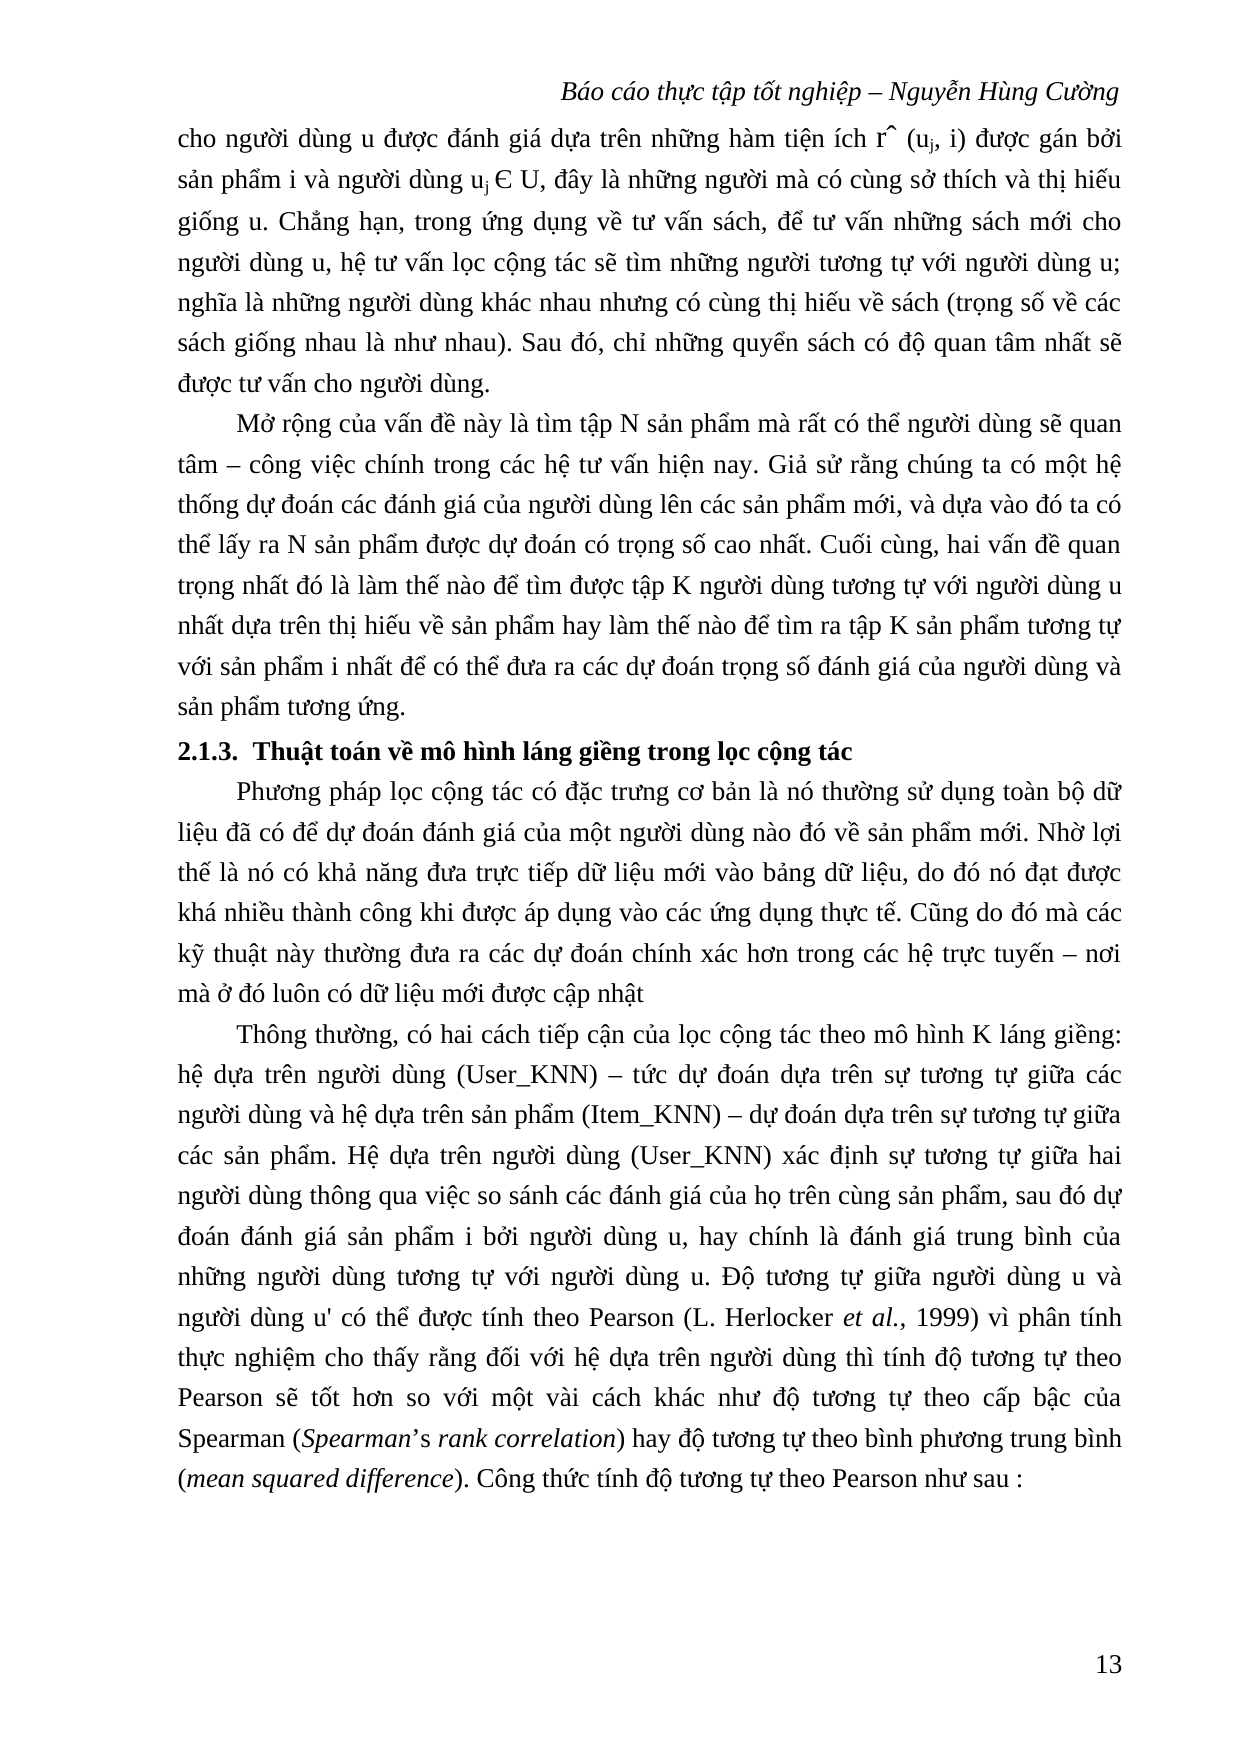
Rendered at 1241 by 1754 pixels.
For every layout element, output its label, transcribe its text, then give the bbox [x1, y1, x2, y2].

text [177, 118, 1122, 398]
text Thông thường, có hai cách tiếp cận của lọc cộng tác theo mô hình K láng giềng: hệ dựa trên người dùng (User_KNN) – tức dự đoán dựa trên sự tương tự giữa các người dùng và hệ dựa trên sản phẩm (Item_KNN) – dự đoán dựa trên sự tương tự giữa các sản phẩm. Hệ dựa trên người dùng (User_KNN) xác định sự tương tự giữa hai người dùng thông qua việc so sánh các đánh giá của họ trên cùng sản phẩm, sau đó dự đoán đánh giá sản phẩm i bởi người dùng u, hay chính là đánh giá trung bình của những người dùng tương tự với người dùng u. Độ tương tự giữa người dùng u và người dùng u' có thể được tính theo Pearson (L. Herlocker et al., 1999) vì phân tính thực nghiệm cho thấy rằng đối với hệ dựa trên người dùng thì tính độ tương tự theo Pearson sẽ tốt hơn so với một vài cách khác như độ tương tự theo cấp bậc của Spearman (Spearman’s rank correlation) hay độ tương tự theo bình phương trung bình (mean squared difference). Công thức tính độ tương tự theo Pearson như sau : [177, 1018, 1122, 1493]
text Phương pháp lọc cộng tác có đặc trưng cơ bản là nó thường sử dụng toàn bộ dữ liệu đã có để dự đoán đánh giá của một người dùng nào đó về sản phẩm mới. Nhờ lợi thế là nó có khả năng đưa trực tiếp dữ liệu mới vào bảng dữ liệu, do đó nó đạt được khá nhiều thành công khi được áp dụng vào các ứng dụng thực tế. Cũng do đó mà các kỹ thuật này thường đưa ra các dự đoán chính xác hơn trong các hệ trực tuyến – nơi mà ở đó luôn có dữ liệu mới được cập nhật [177, 775, 1122, 1008]
subtitle Thuật toán về mô hình láng giềng trong lọc cộng tác [177, 735, 1122, 766]
text Mở rộng của vấn đề này là tìm tập N sản phẩm mà rất có thể người dùng sẽ quan tâm – công việc chính trong các hệ tư vấn hiện nay. Giả sử rằng chúng ta có một hệ thống dự đoán các đánh giá của người dùng lên các sản phẩm mới, và dựa vào đó ta có thể lấy ra N sản phẩm được dự đoán có trọng số cao nhất. Cuối cùng, hai vấn đề quan trọng nhất đó là làm thế nào để tìm được tập K người dùng tương tự với người dùng u nhất dựa trên thị hiếu về sản phẩm hay làm thế nào để tìm ra tập K sản phẩm tương tự với sản phẩm i nhất để có thể đưa ra các dự đoán trọng số đánh giá của người dùng và sản phẩm tương ứng. [177, 407, 1122, 721]
